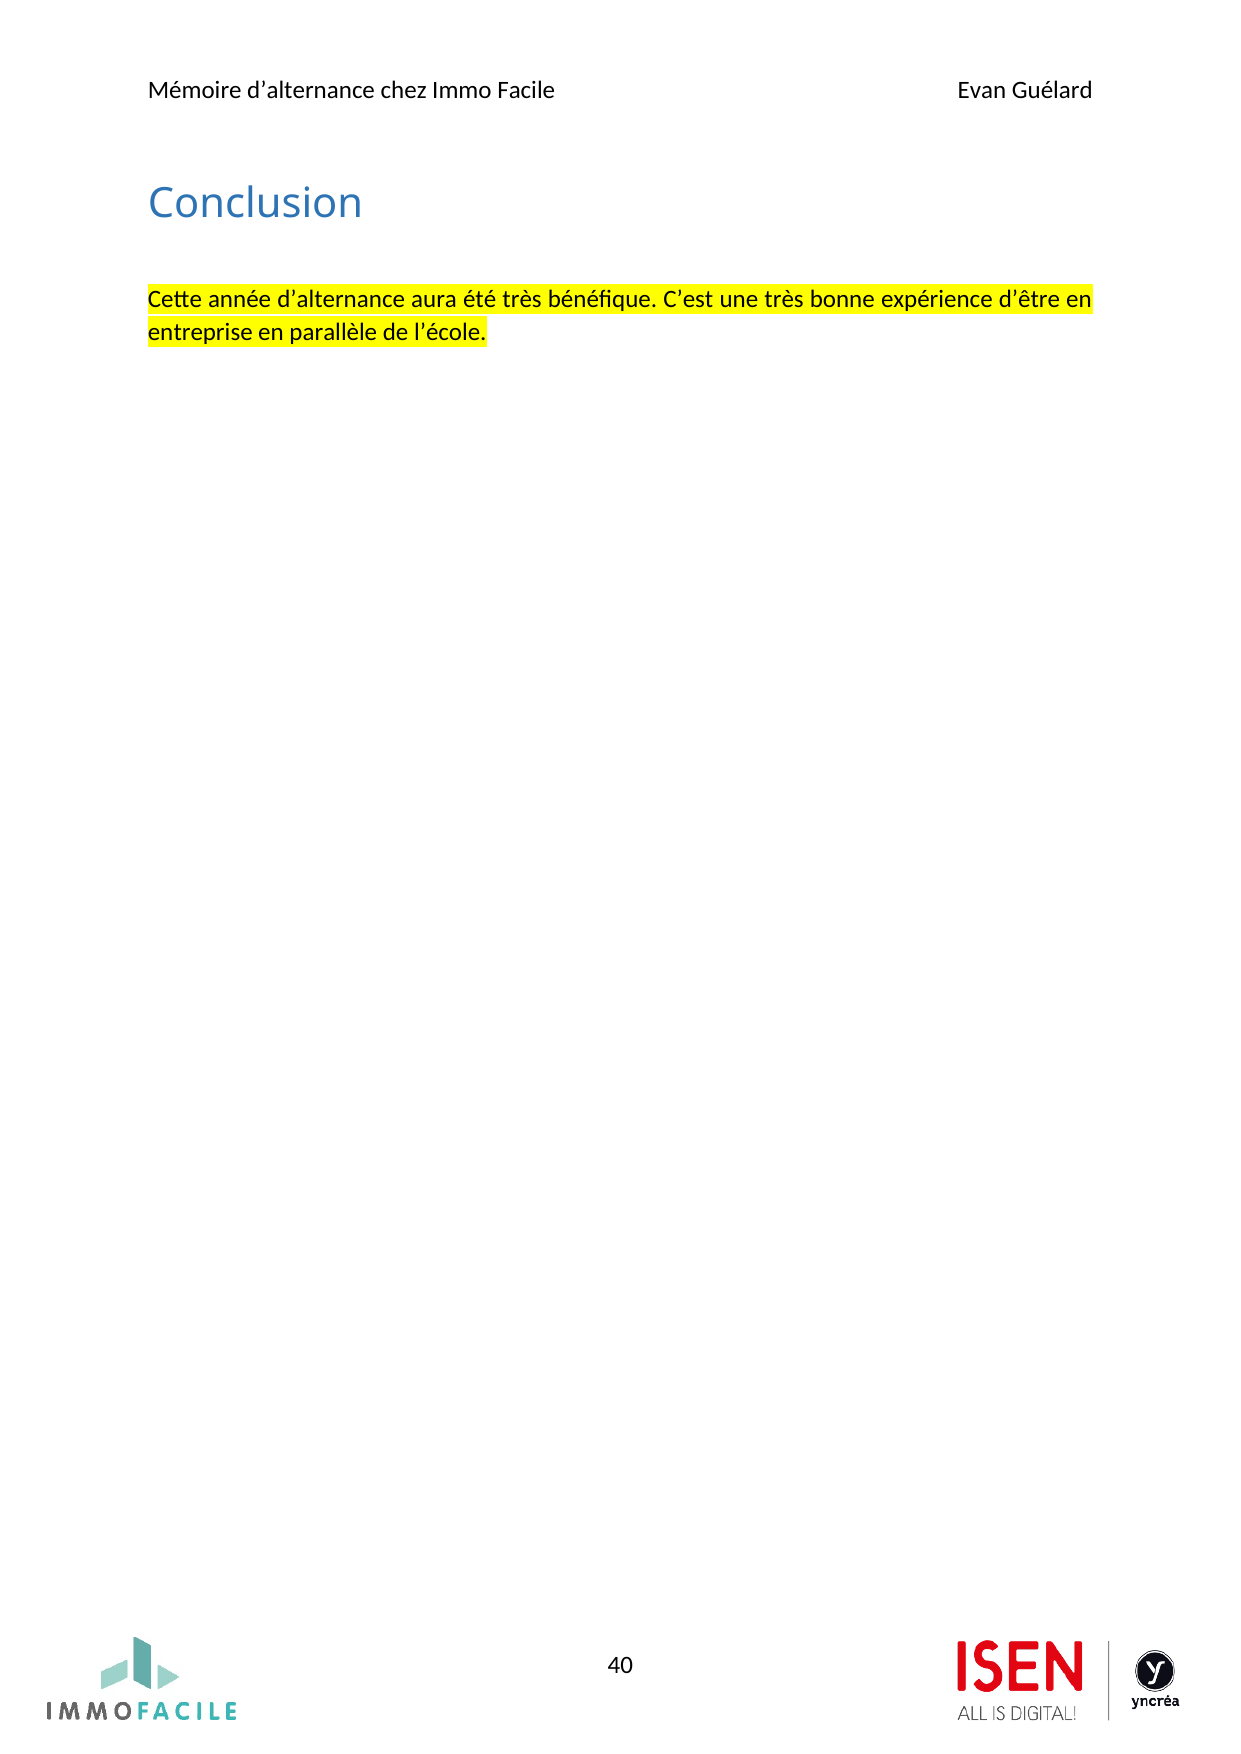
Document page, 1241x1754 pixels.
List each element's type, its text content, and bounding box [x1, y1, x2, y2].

picture [47, 1637, 236, 1720]
picture [931, 1638, 1200, 1721]
text Cette année d’alternance aura été très bénéfique. C’est une très bonne expérience d’être en entreprise en parallèle de l’école. [148, 314, 1093, 347]
subtitle Conclusion [148, 173, 1093, 229]
